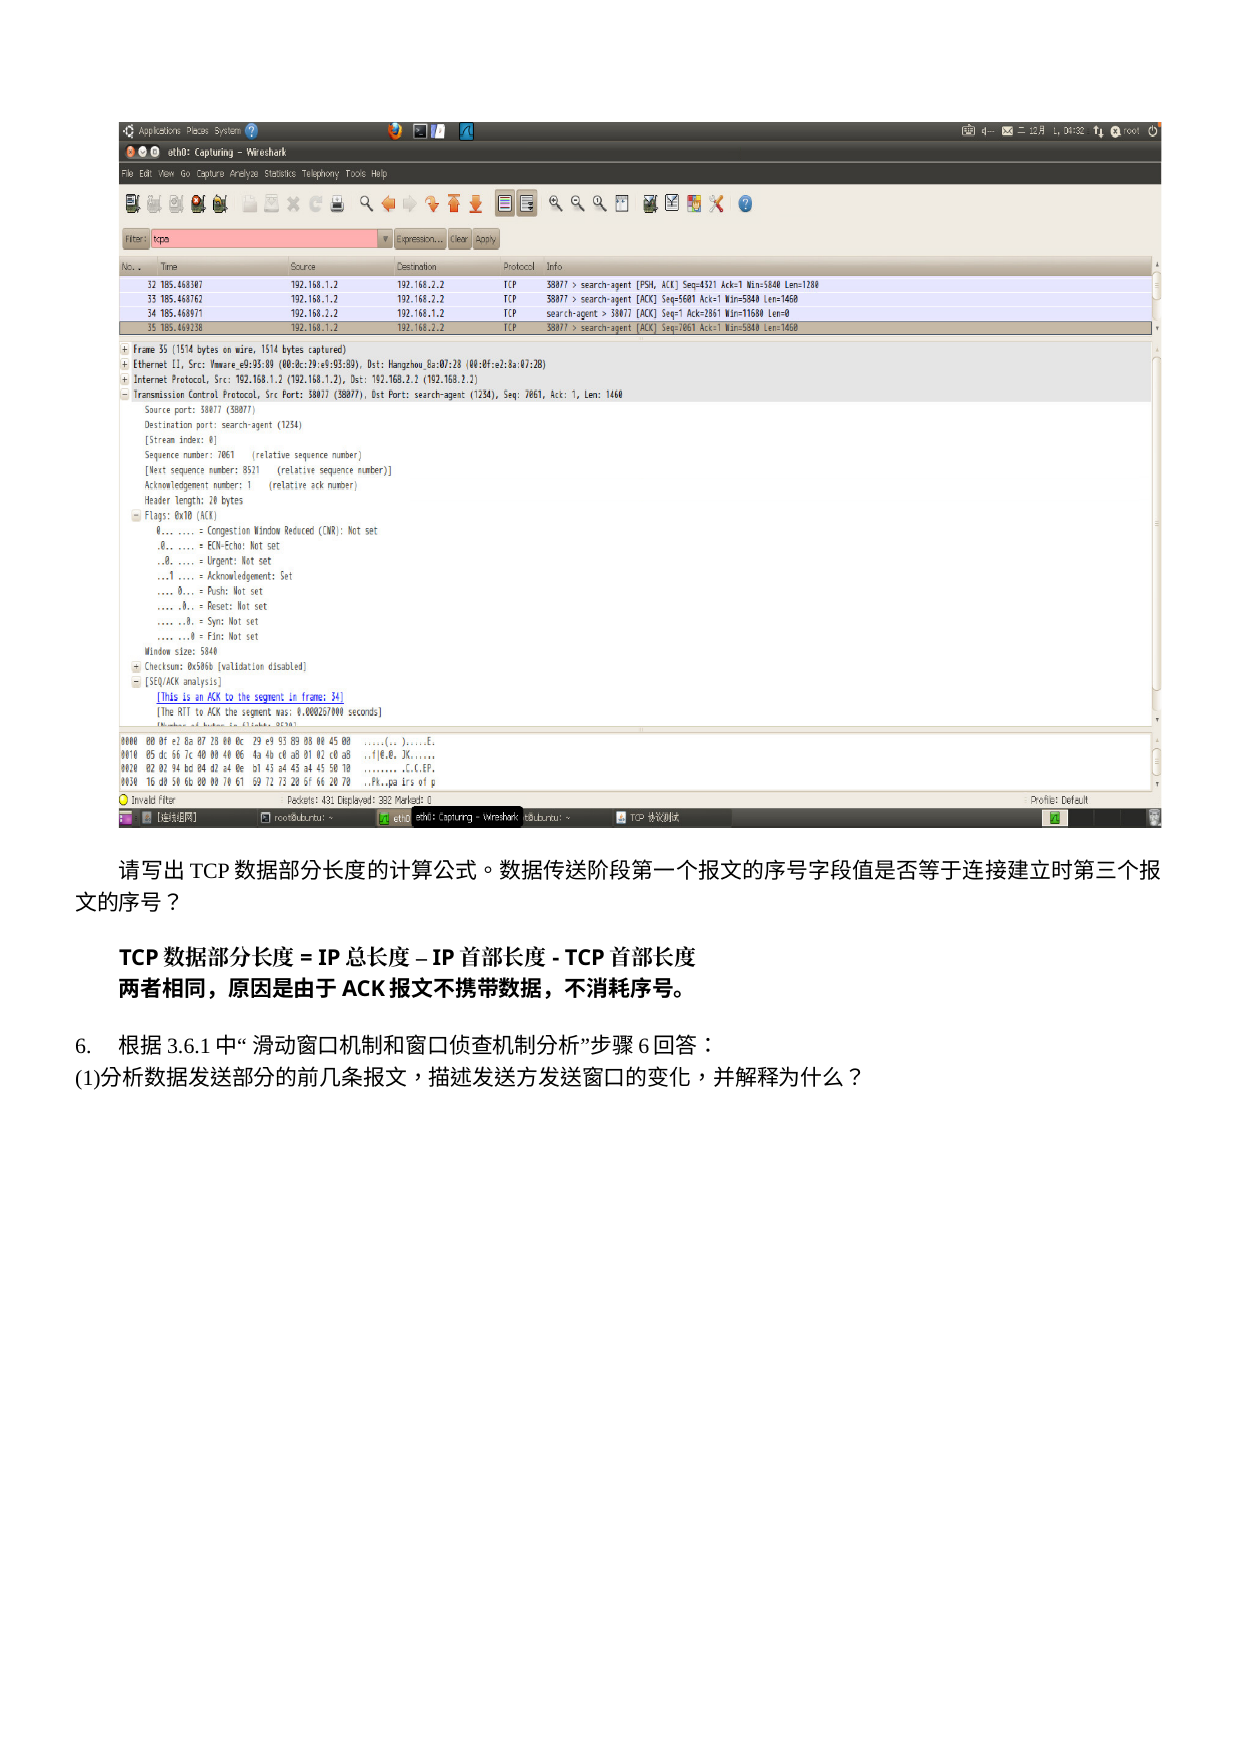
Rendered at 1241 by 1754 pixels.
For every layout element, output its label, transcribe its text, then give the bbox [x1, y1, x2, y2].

text (1)分析数据发送部分的前几条报文，描述发送方发送窗口的变化，并解释为什么？ [75, 1060, 1165, 1092]
text TCP数据部分长度 = IP总长度 – IP首部长度 - TCP首部长度 [75, 941, 1165, 971]
text 请写出TCP数据部分长度的计算公式。数据传送阶段第一个报文的序号字段值是否等于连接建立时第三个报文的序号？ [75, 853, 1165, 916]
text 6. 根据3.6.1中“ 滑动窗口机制和窗口侦查机制分析”步骤6回答： [75, 1028, 1165, 1060]
text 两者相同，原因是由于ACK报文不携带数据，不消耗序号。 [75, 971, 1165, 1003]
picture [118, 122, 1162, 828]
